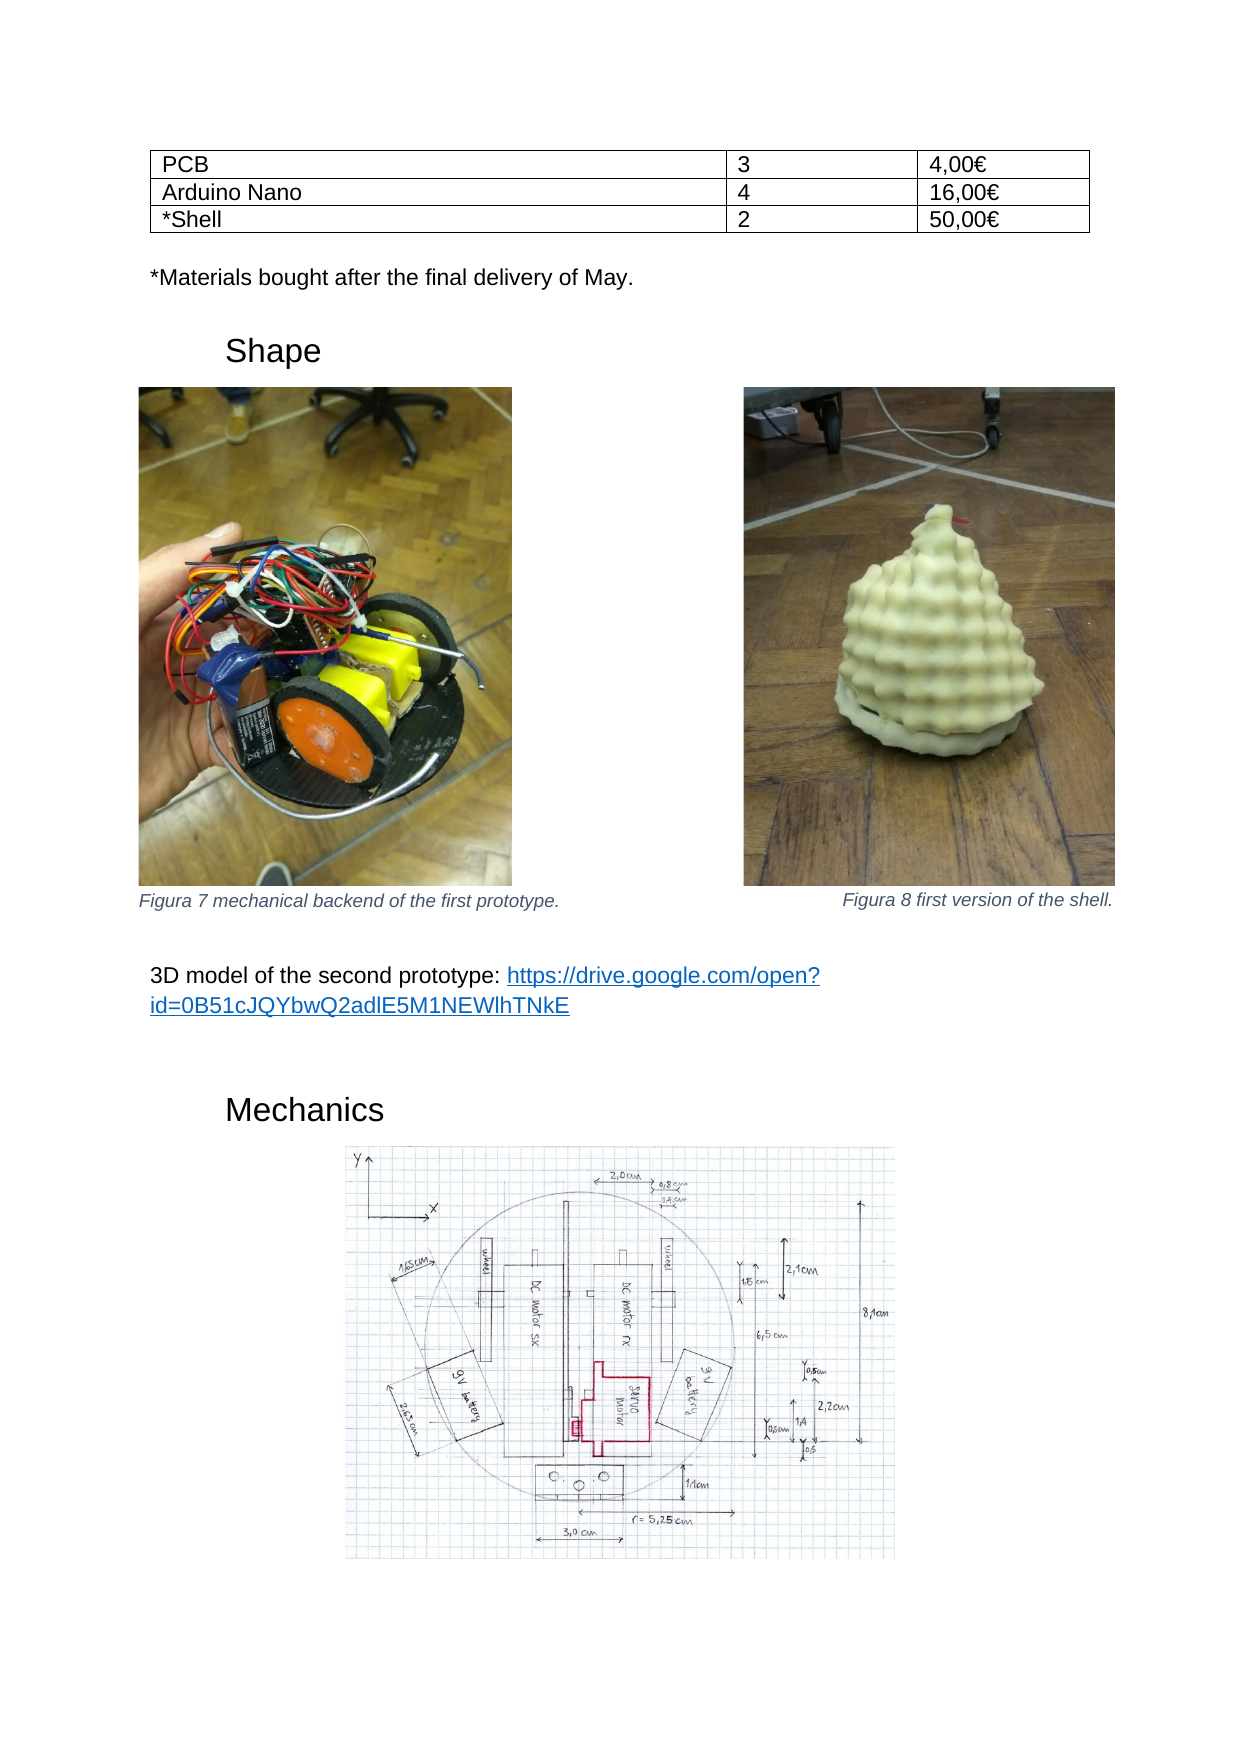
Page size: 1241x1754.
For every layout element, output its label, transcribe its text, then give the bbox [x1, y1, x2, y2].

text *Materials bought after the final delivery of May. [150, 263, 1090, 290]
table_cell 4,00€ [918, 151, 1089, 177]
table_cell Arduino Nano [151, 179, 726, 205]
table_cell PCB [151, 151, 726, 177]
table_cell 2 [727, 206, 917, 232]
table_cell 3 [727, 151, 917, 177]
table_cell 50,00€ [918, 206, 1089, 232]
text 3D model of the second prototype: https://drive.google.com/open?id=0B51cJQYbwQ2adlE5M1NEWlhTNkE [150, 962, 1090, 1018]
table_header Figura 7 mechanical backend of the first prototype. [139, 388, 627, 962]
subtitle Mechanics [225, 1090, 1090, 1128]
table_cell 4 [727, 179, 917, 205]
table_cell *Shell [151, 206, 726, 232]
picture [743, 387, 1115, 886]
table_cell 16,00€ [918, 179, 1089, 205]
table_header Figura 8 first version of the shell. [627, 388, 1115, 962]
subtitle Shape [225, 331, 1090, 369]
picture [345, 1146, 895, 1559]
picture [138, 387, 512, 886]
